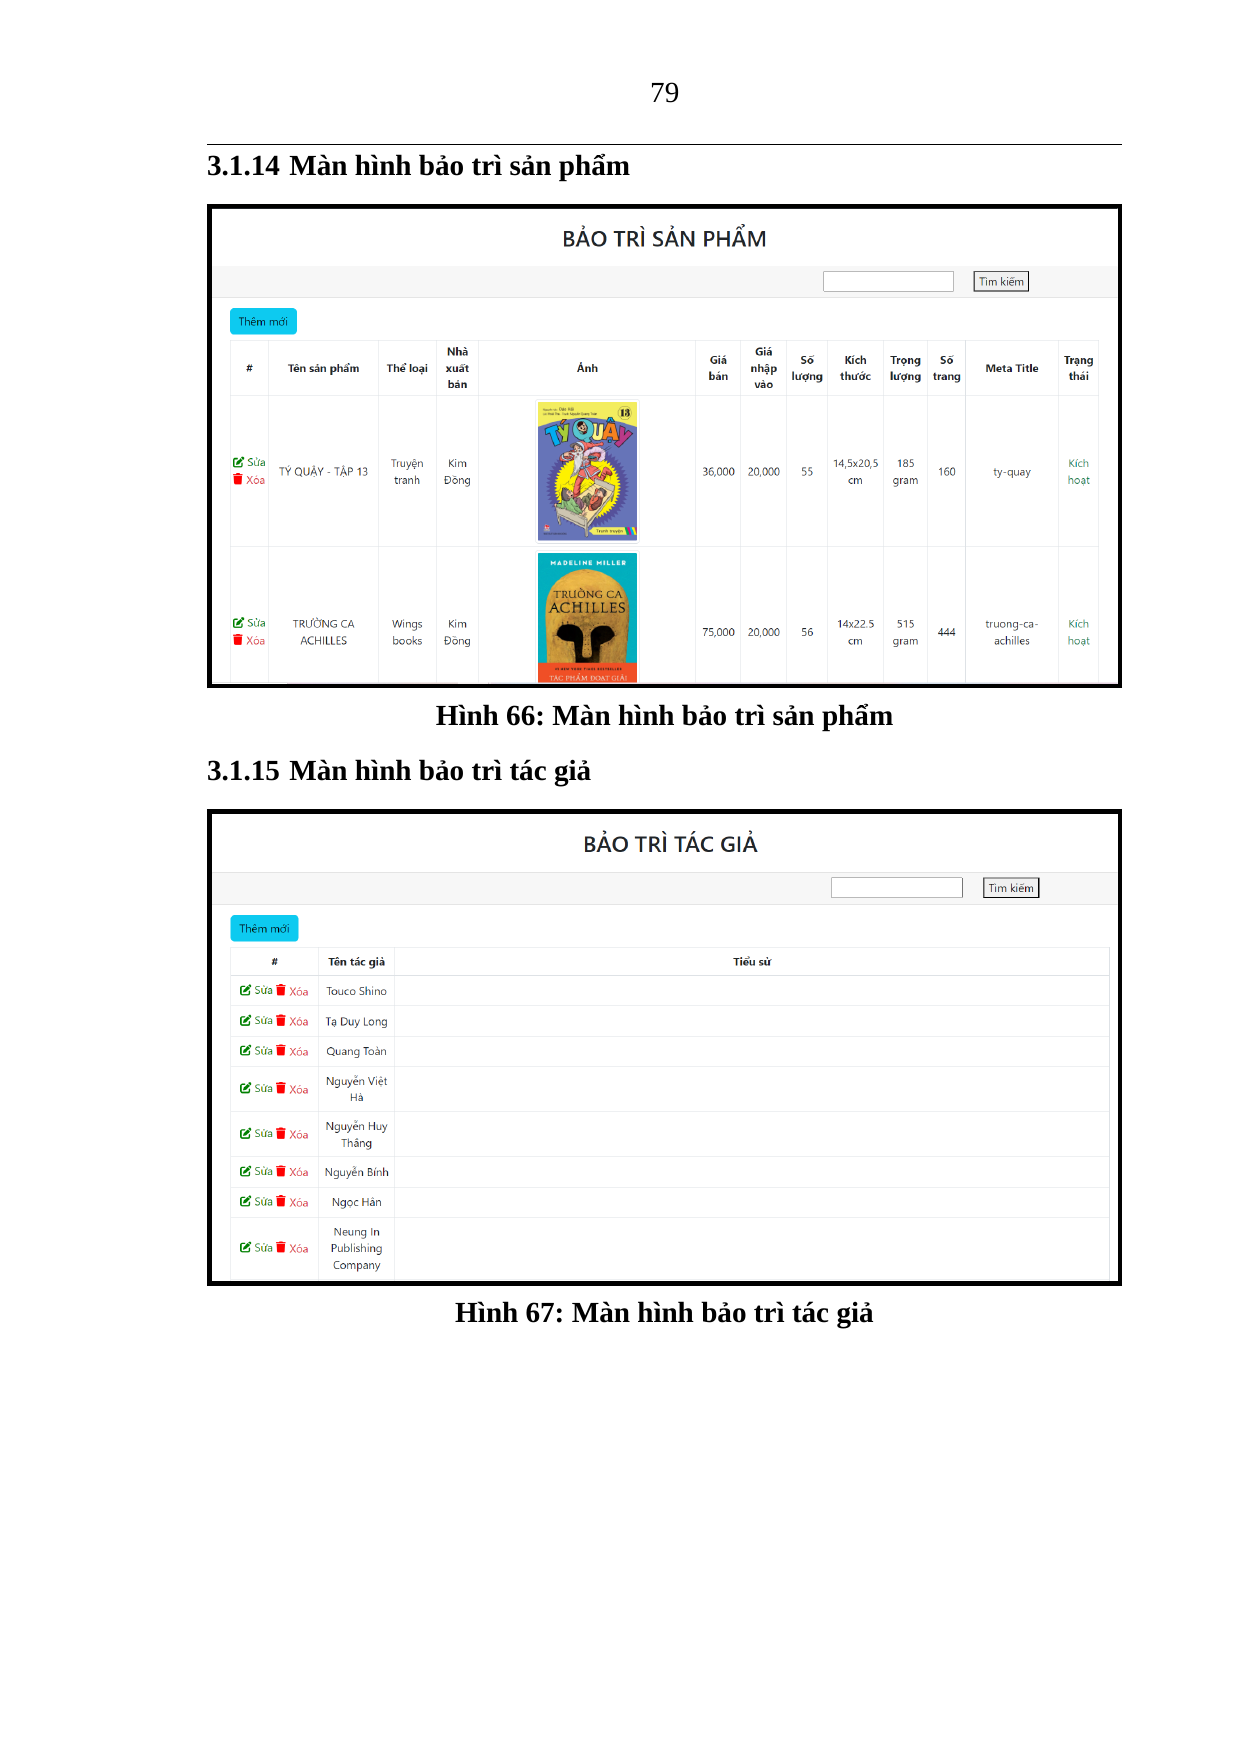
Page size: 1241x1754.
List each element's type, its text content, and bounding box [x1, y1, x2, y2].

picture [212, 814, 1118, 1281]
text Hình 67: Màn hình bảo trì tác giả [207, 1296, 1122, 1329]
subtitle Màn hình bảo trì tác giả [207, 753, 1122, 786]
subtitle Màn hình bảo trì sản phẩm [207, 148, 1122, 181]
text Hình 66: Màn hình bảo trì sản phẩm [207, 698, 1122, 732]
picture [212, 208, 1118, 684]
